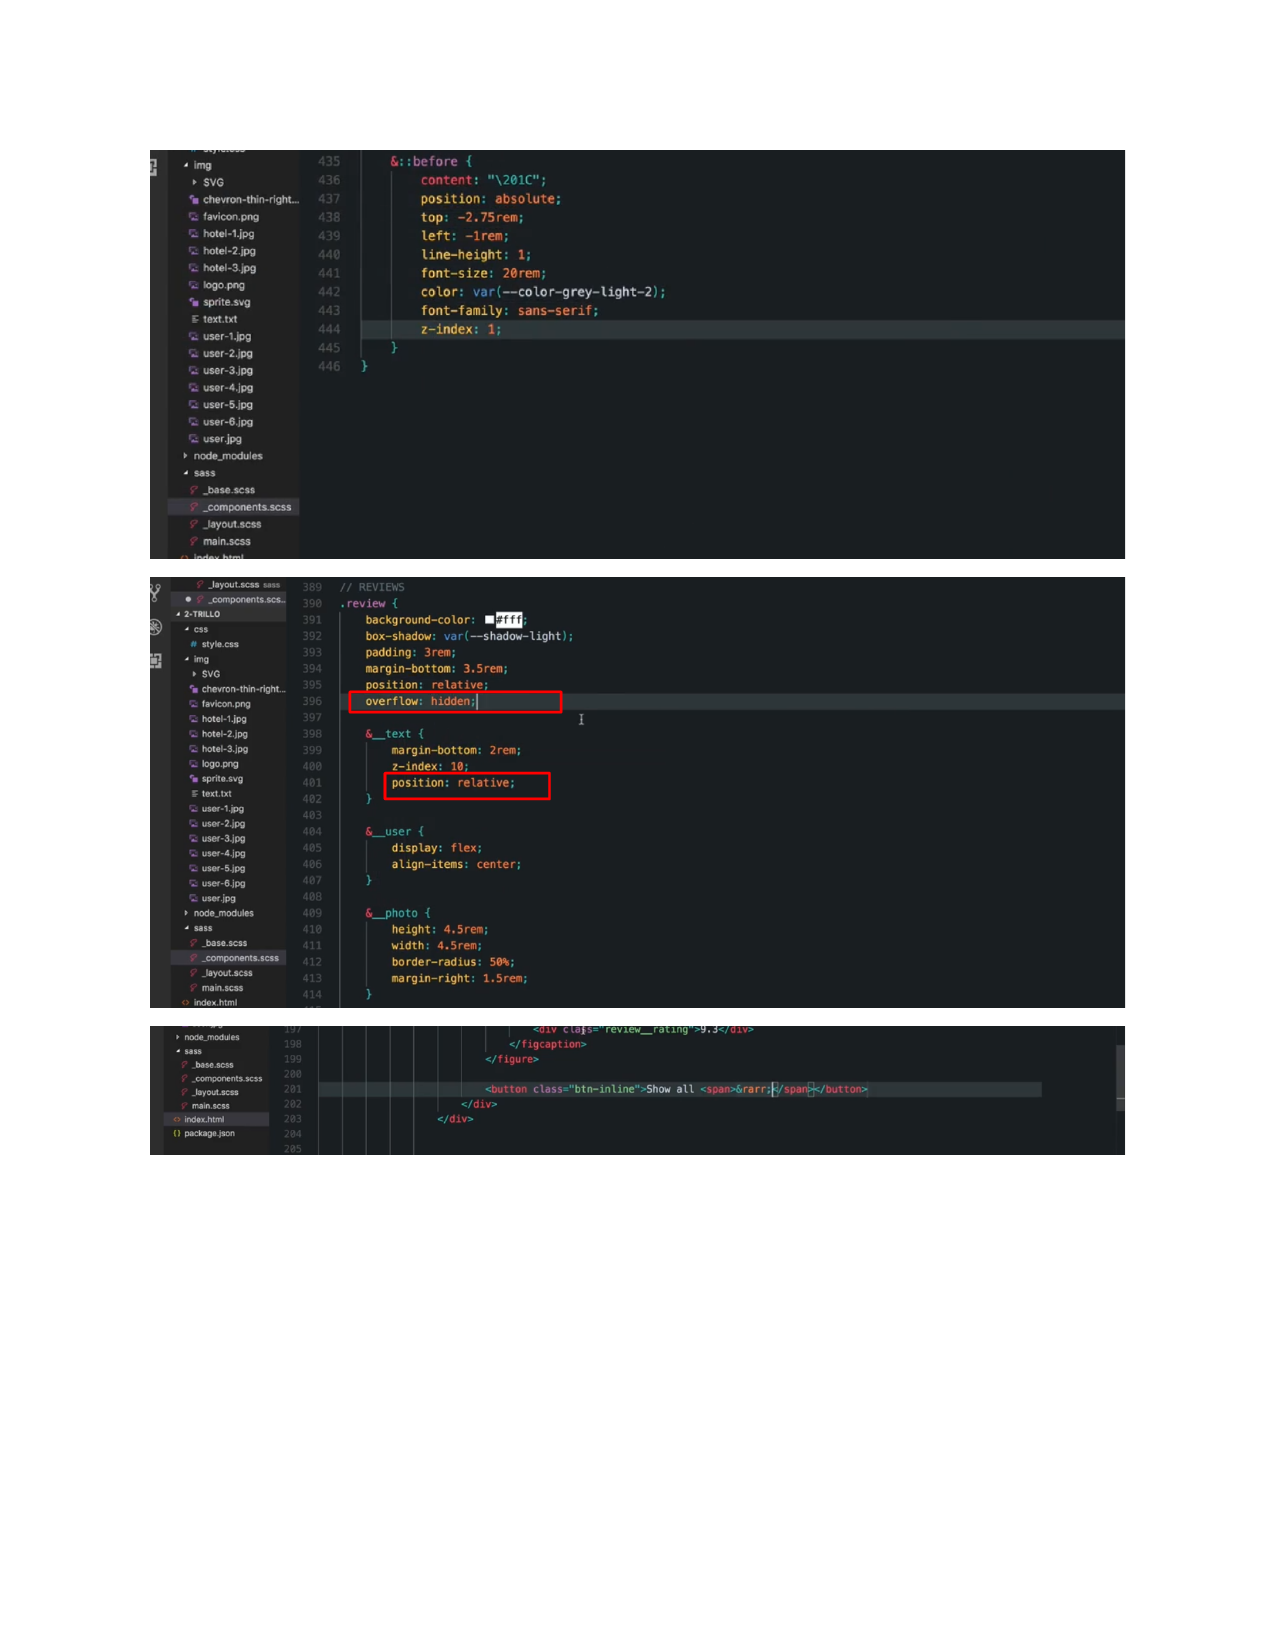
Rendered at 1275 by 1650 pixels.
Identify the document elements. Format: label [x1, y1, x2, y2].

picture [150, 577, 1125, 1008]
picture [150, 1026, 1125, 1155]
picture [150, 150, 1125, 559]
